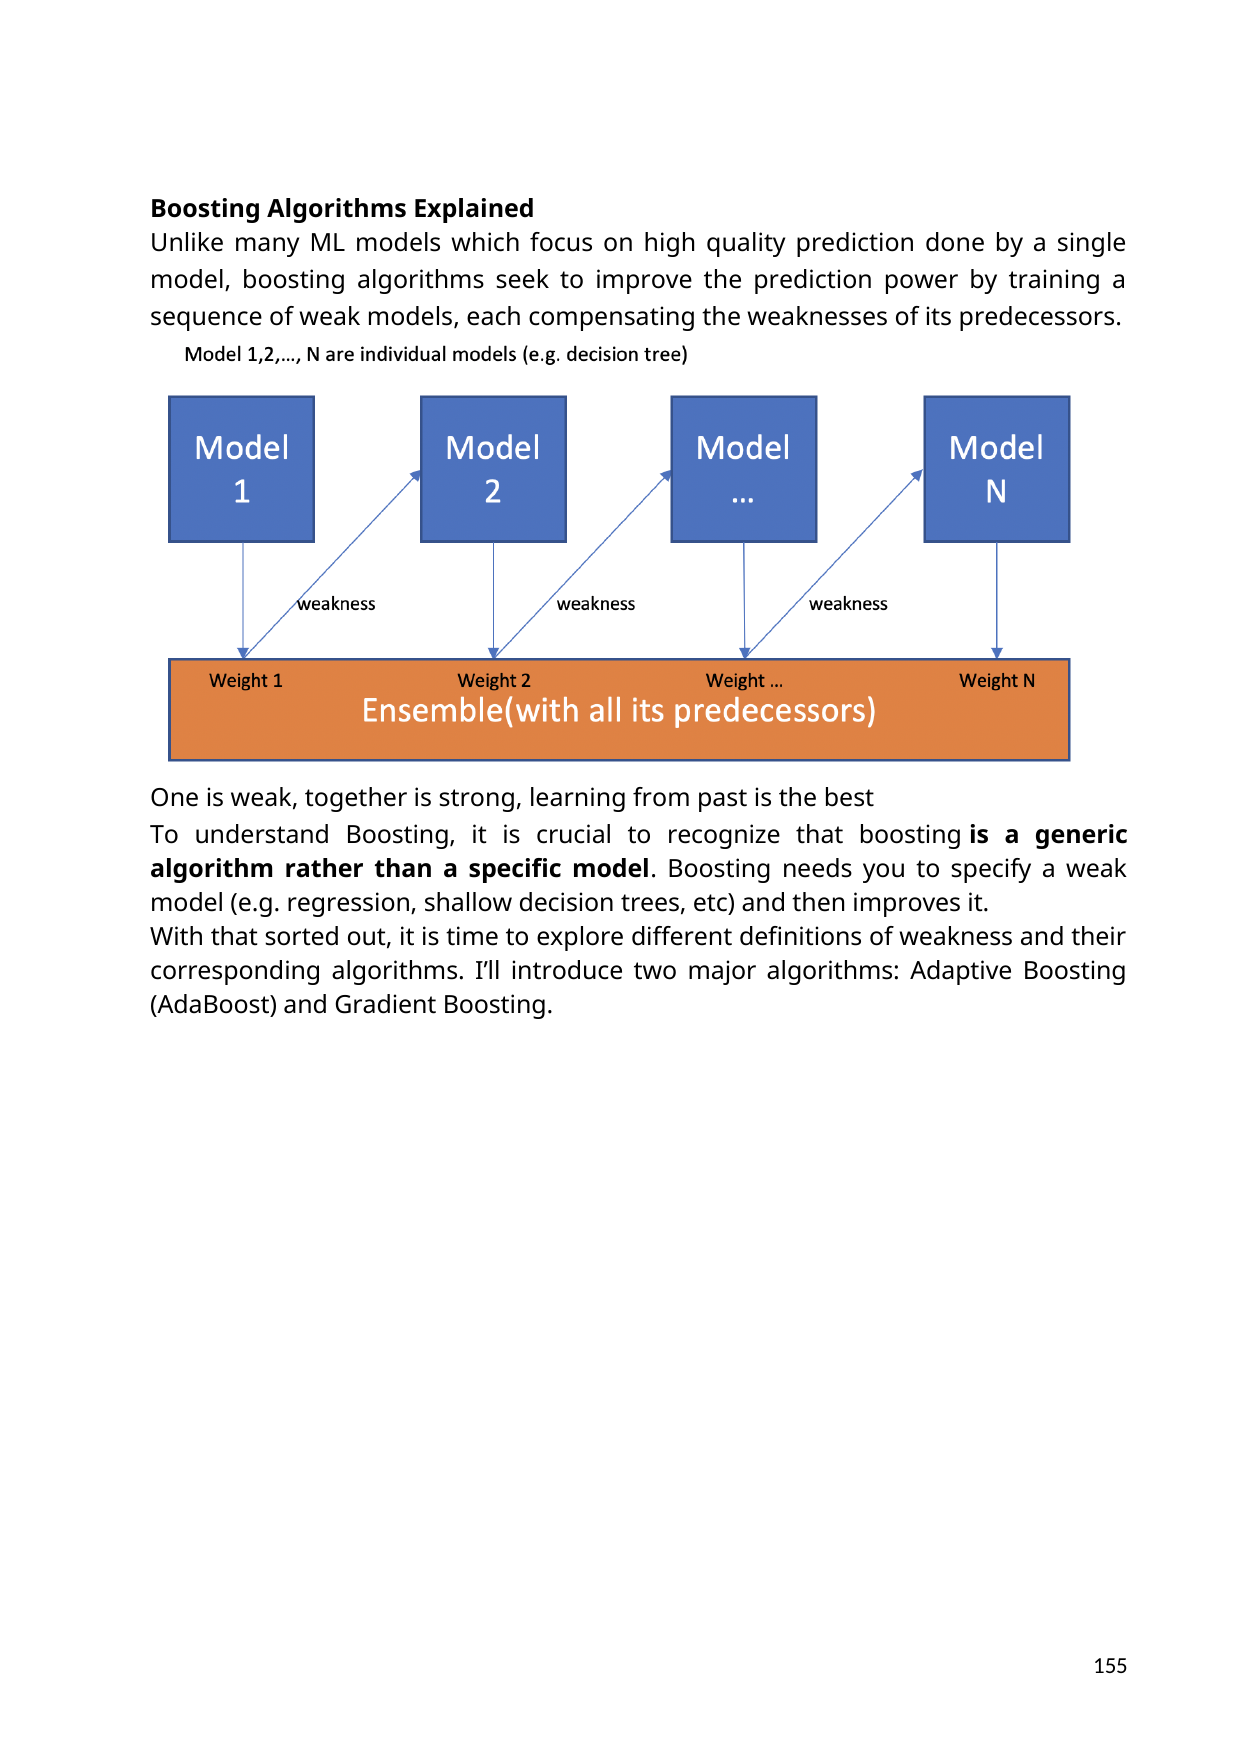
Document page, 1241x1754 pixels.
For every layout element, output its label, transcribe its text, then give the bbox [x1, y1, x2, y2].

text With that sorted out, it is time to explore different definitions of weakness and their corresponding algorithms. I’ll introduce two major algorithms: Adaptive Boosting (AdaBoost) and Gradient Boosting. [150, 919, 1128, 1021]
picture [150, 335, 1088, 778]
text Unlike many ML models which focus on high quality prediction done by a single model, boosting algorithms seek to improve the prediction power by training a sequence of weak models, each compensating the weaknesses of its predecessors. [150, 225, 1128, 333]
text One is weak, together is strong, learning from past is the best [150, 780, 1128, 814]
subtitle Boosting Algorithms Explained [150, 150, 1128, 225]
text To understand Boosting, it is crucial to recognize that boosting is a generic algorithm rather than a specific model. Boosting needs you to specify a weak model (e.g. regression, shallow decision trees, etc) and then improves it. [150, 816, 1128, 919]
